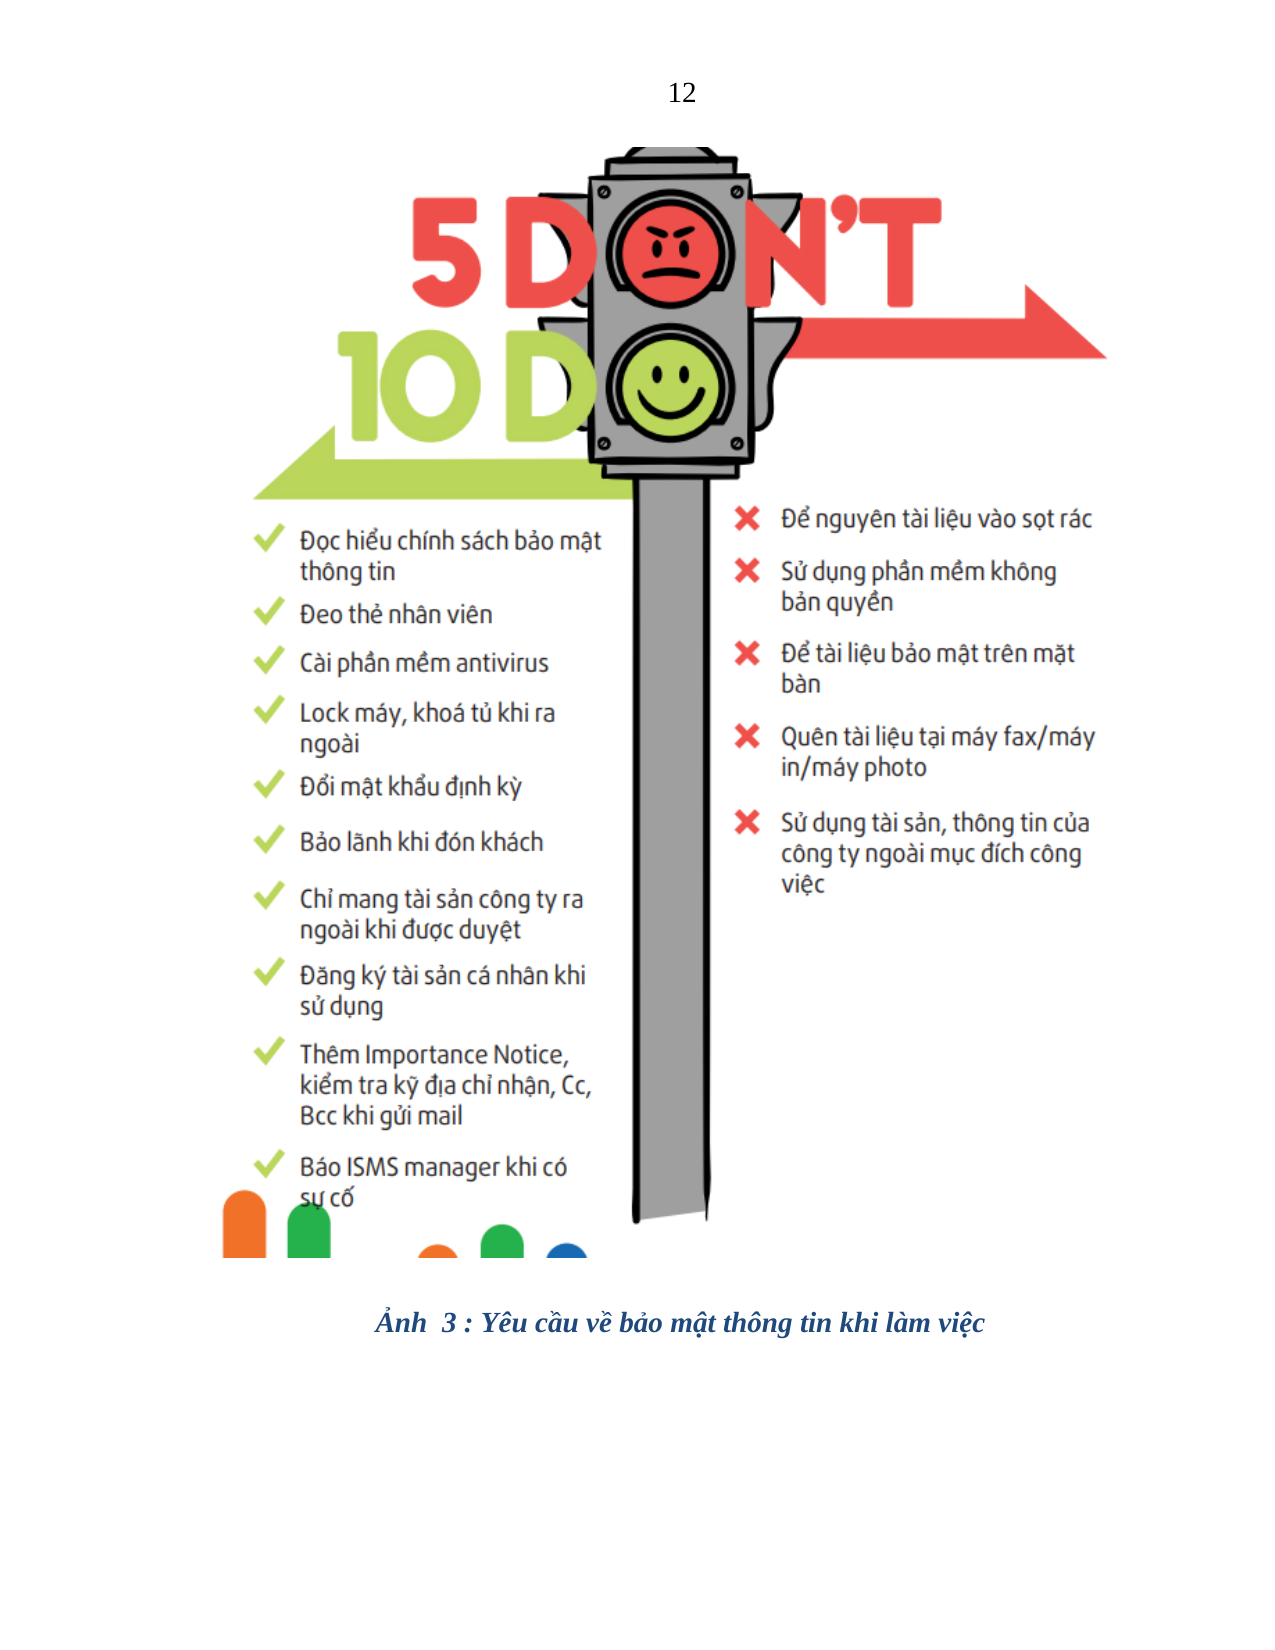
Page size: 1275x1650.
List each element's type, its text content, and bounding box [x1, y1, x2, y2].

text Ảnh 3 : Yêu cầu về bảo mật thông tin khi làm việc [207, 1305, 1157, 1339]
picture [206, 147, 1157, 1258]
